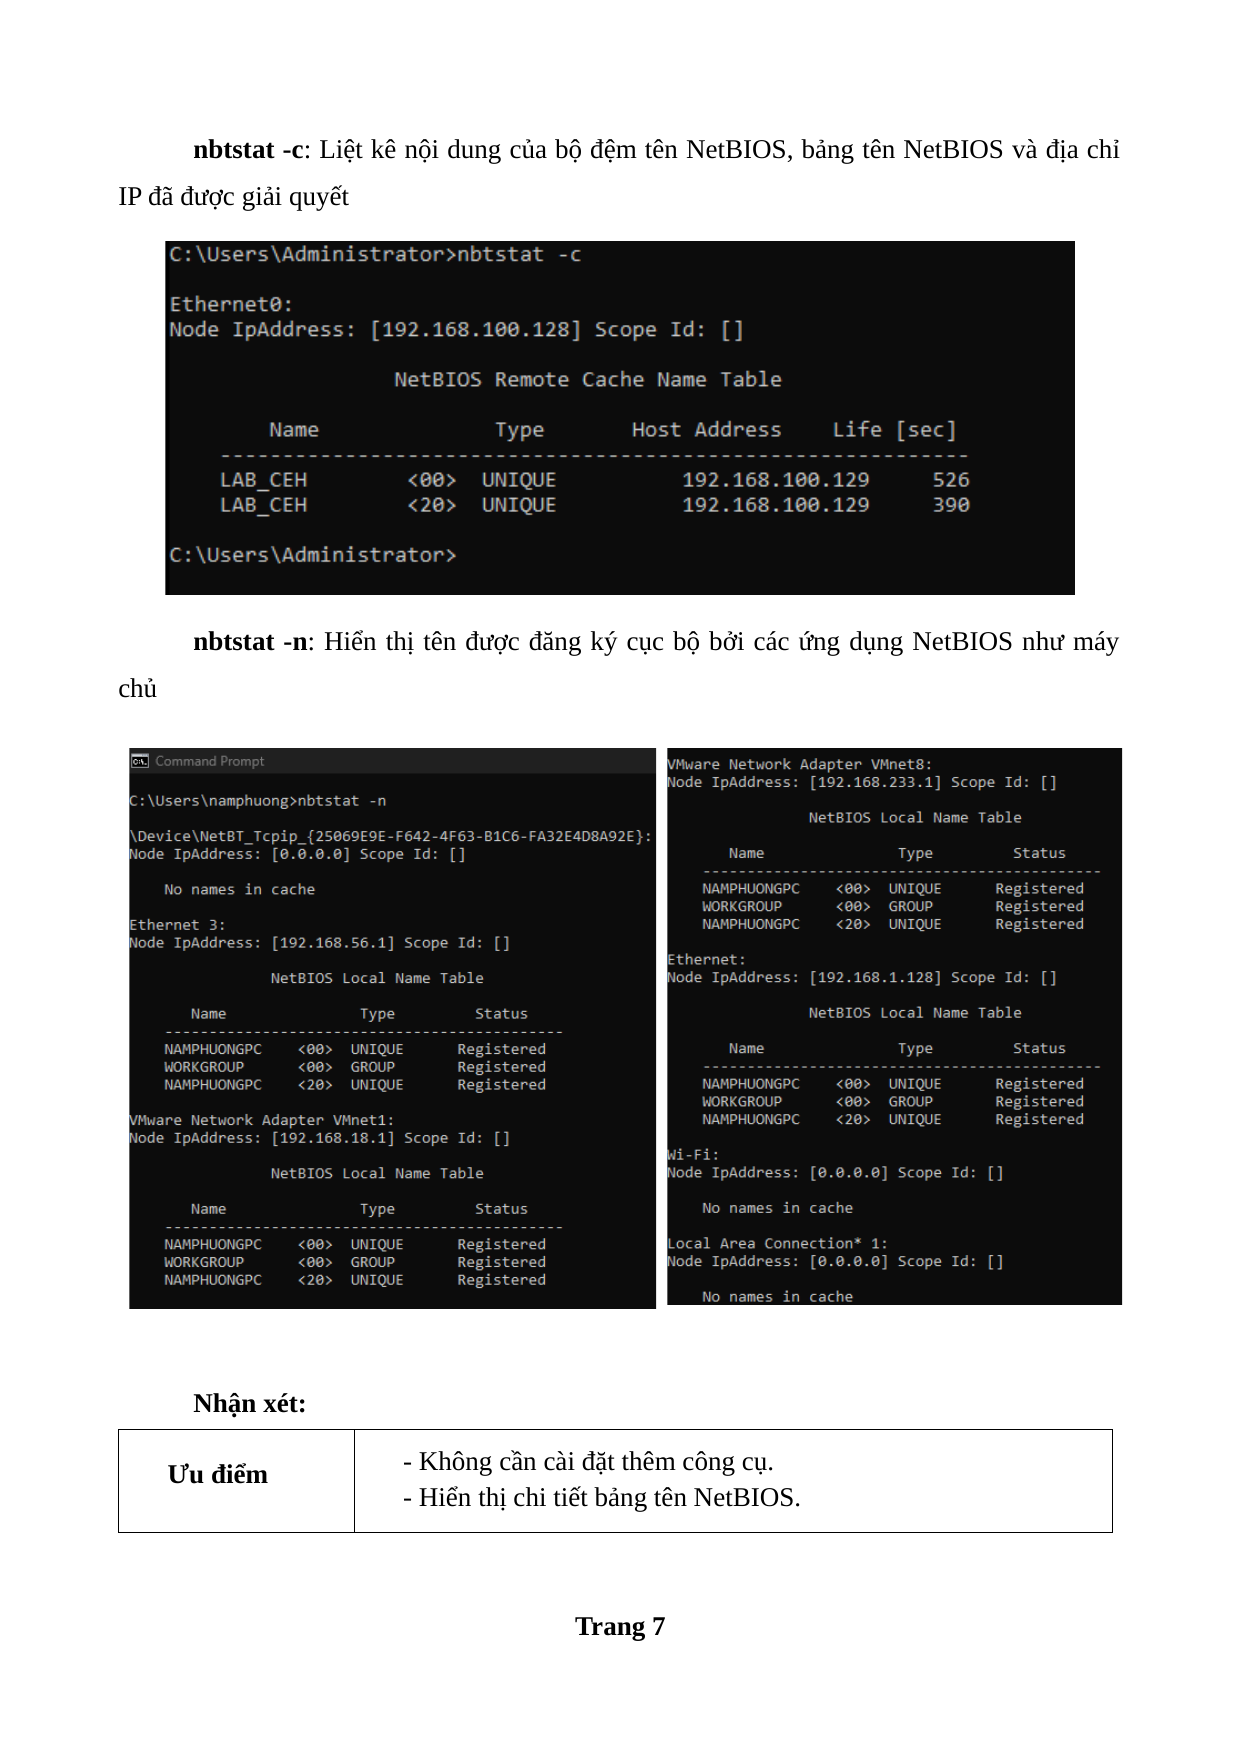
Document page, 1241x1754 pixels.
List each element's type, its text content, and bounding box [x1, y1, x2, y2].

table_header [118, 734, 656, 1339]
text Nhận xét: [118, 1387, 1122, 1418]
table_header [656, 734, 1122, 1339]
table_header Ưu điểm [119, 1430, 354, 1532]
table_header - Không cần cài đặt thêm công cụ. - Hiển thị chi tiết bảng tên NetBIOS. [355, 1430, 1112, 1532]
text nbtstat -c: Liệt kê nội dung của bộ đệm tên NetBIOS, bảng tên NetBIOS và địa chỉ IP đã được giải quyết [118, 133, 1122, 211]
picture [667, 748, 1123, 1305]
text nbtstat -n: Hiển thị tên được đăng ký cục bộ bởi các ứng dụng NetBIOS như máy chủ [118, 625, 1122, 703]
picture [165, 241, 1075, 595]
picture [129, 748, 657, 1309]
